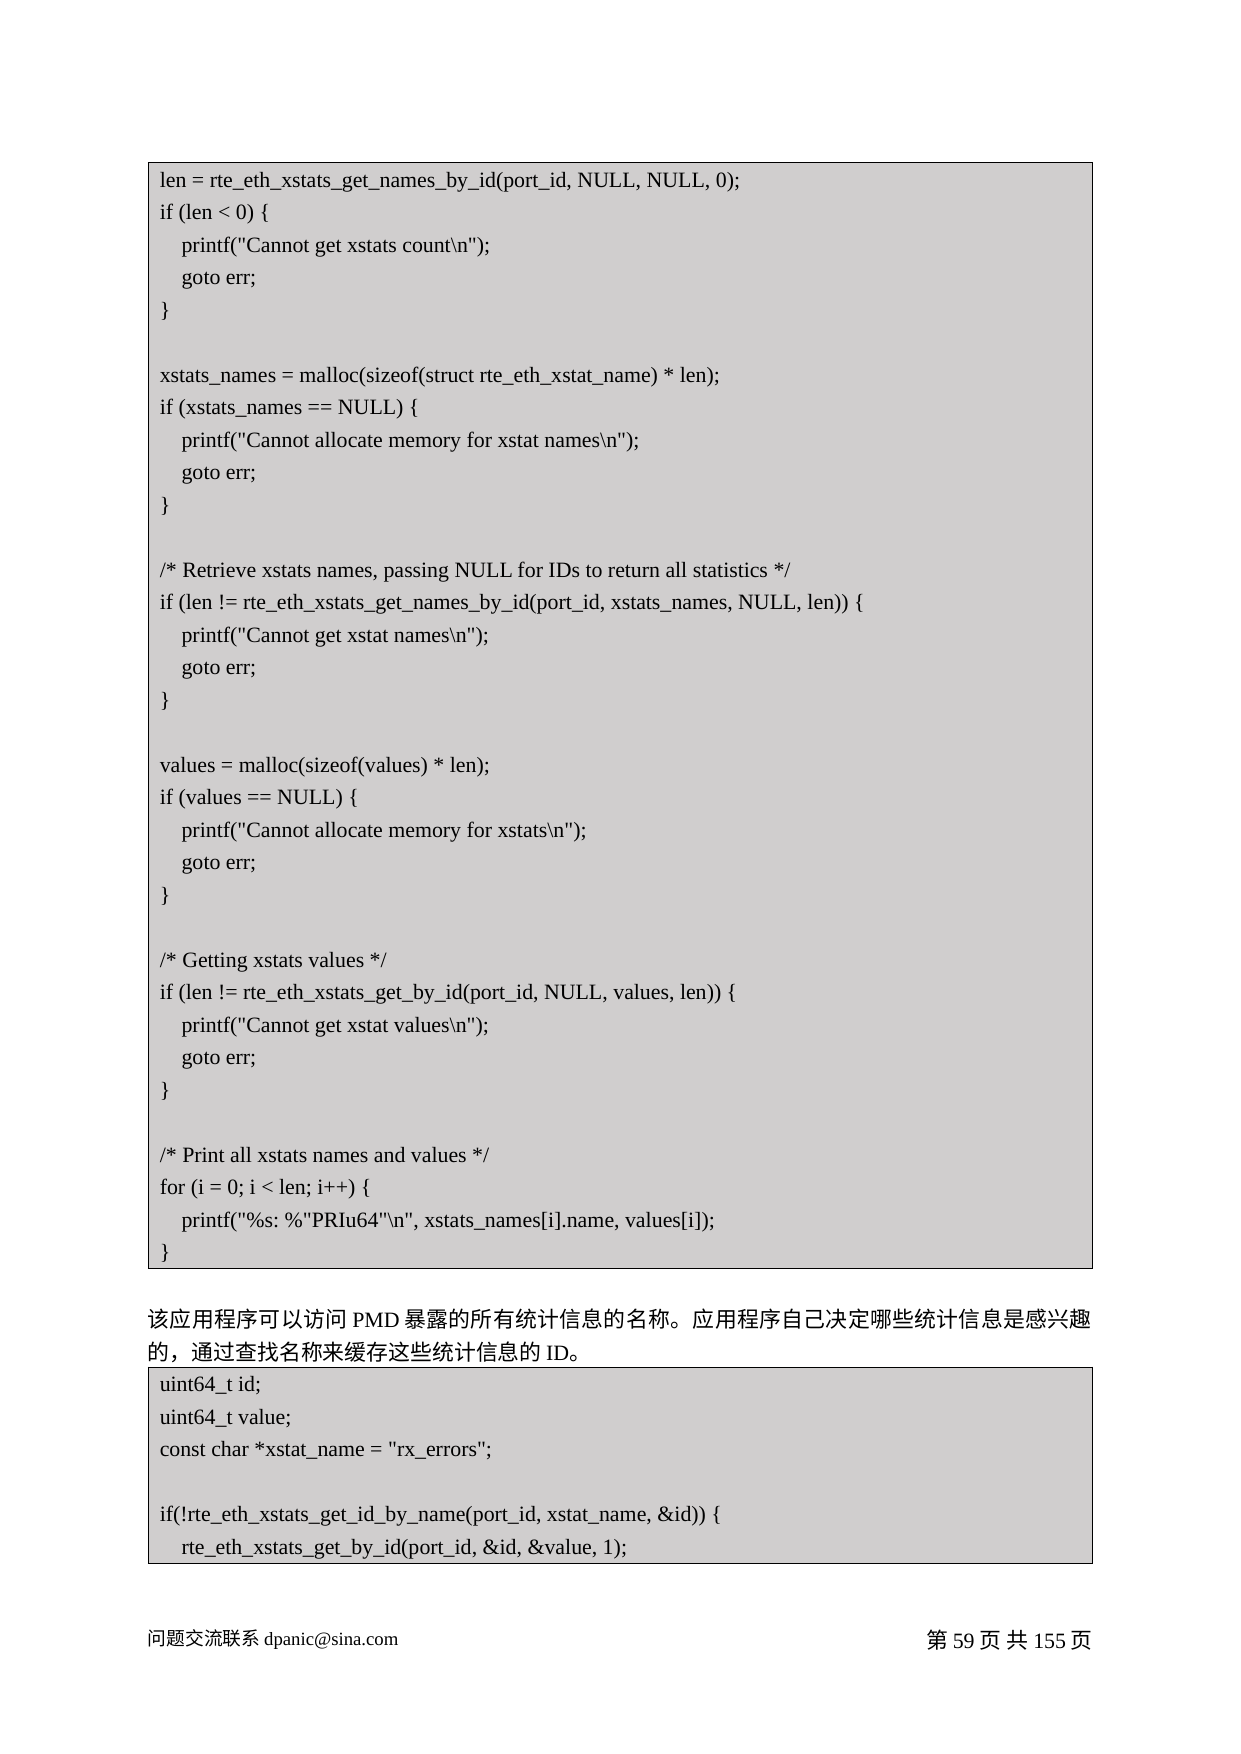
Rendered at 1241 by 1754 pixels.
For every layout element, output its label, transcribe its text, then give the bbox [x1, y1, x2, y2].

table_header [149, 163, 1092, 1268]
text 该应用程序可以访问PMD暴露的所有统计信息的名称。应用程序自己决定哪些统计信息是感兴趣的，通过查找名称来缓存这些统计信息的ID。 [148, 1302, 1092, 1367]
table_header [149, 1368, 1092, 1563]
